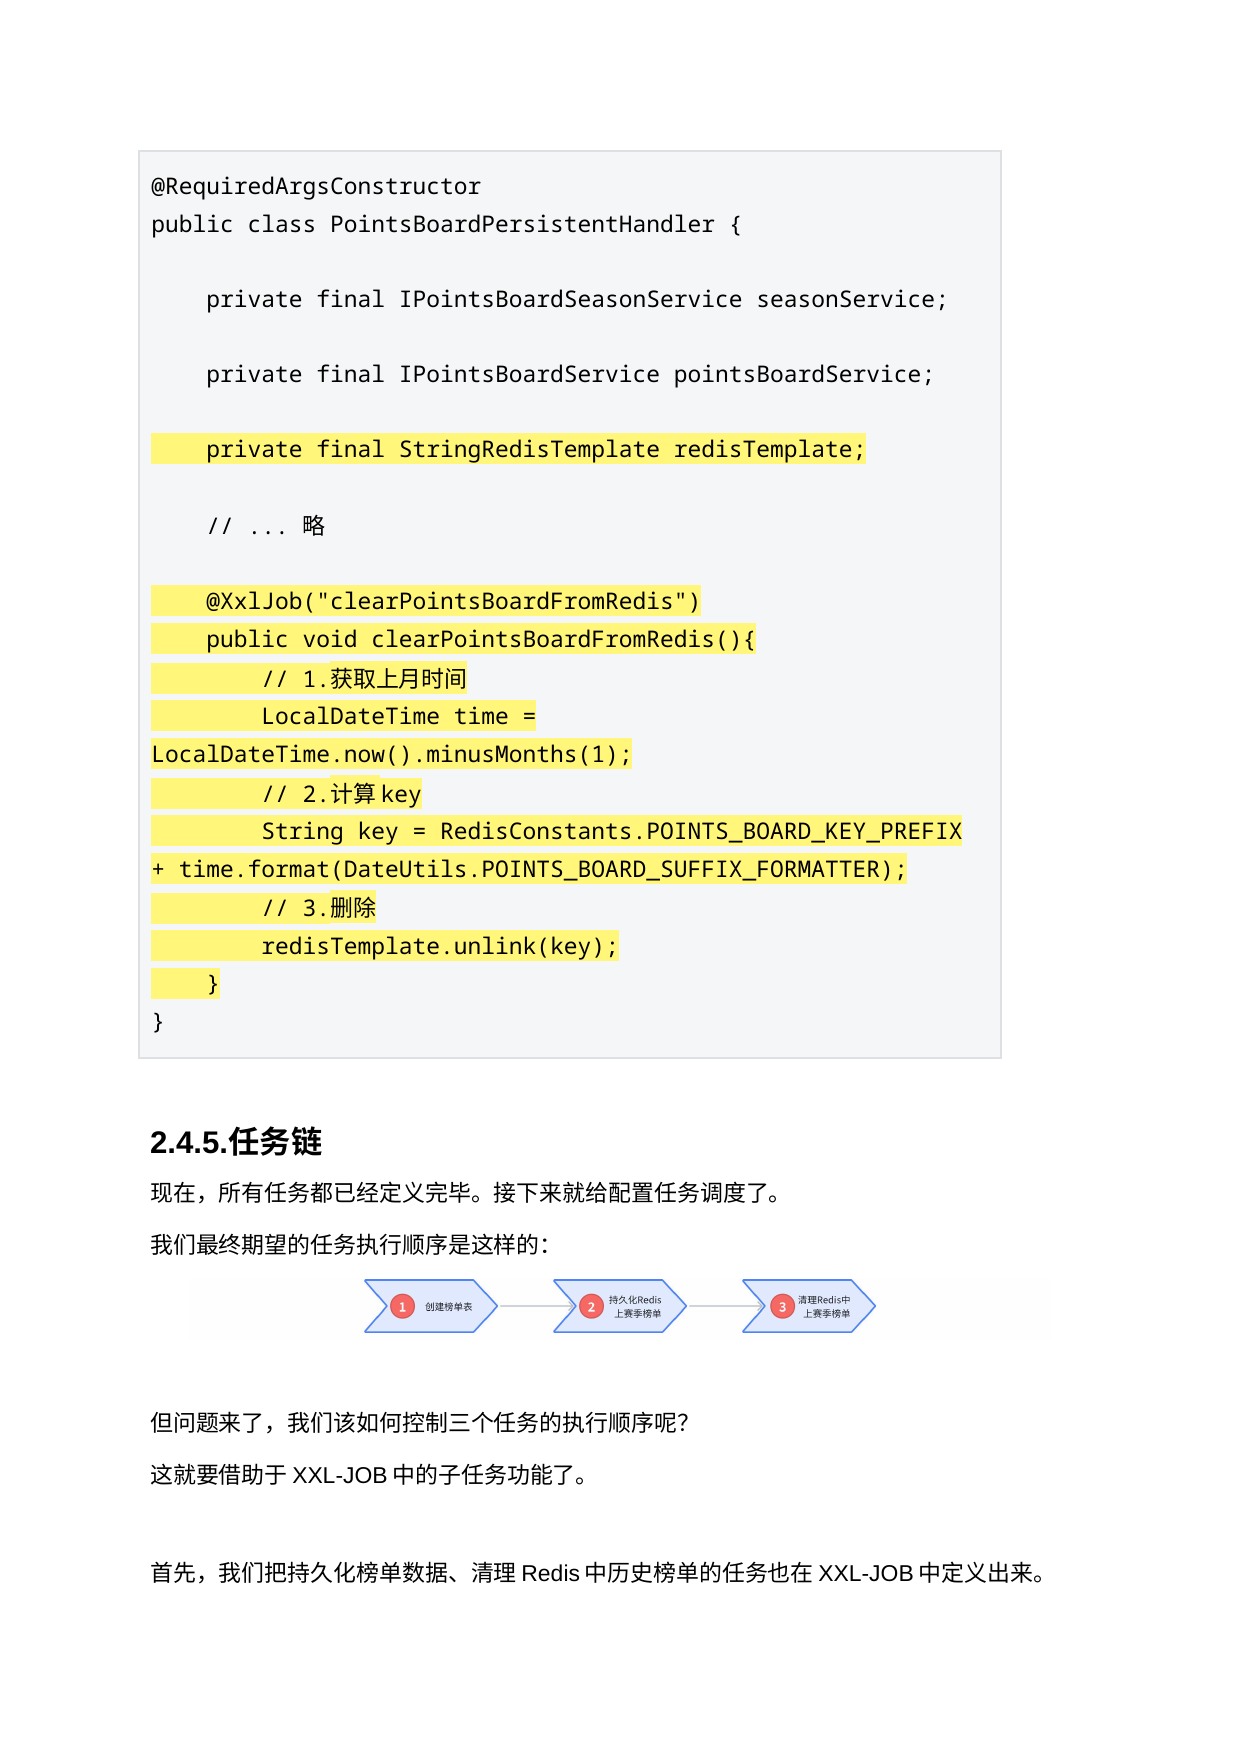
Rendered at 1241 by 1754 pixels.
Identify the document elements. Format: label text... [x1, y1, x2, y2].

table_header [140, 152, 1000, 1057]
text 我们最终期望的任务执行顺序是这样的： [150, 1227, 1090, 1260]
text 首先，我们把持久化榜单数据、清理Redis中历史榜单的任务也在XXL-JOB中定义出来。 [150, 1555, 1090, 1588]
text 但问题来了，我们该如何控制三个任务的执行顺序呢？ [150, 1404, 1090, 1438]
picture [188, 1279, 1052, 1341]
text 这就要借助于XXL-JOB中的子任务功能了。 [150, 1457, 1090, 1490]
text 现在，所有任务都已经定义完毕。接下来就给配置任务调度了。 [150, 1175, 1090, 1208]
